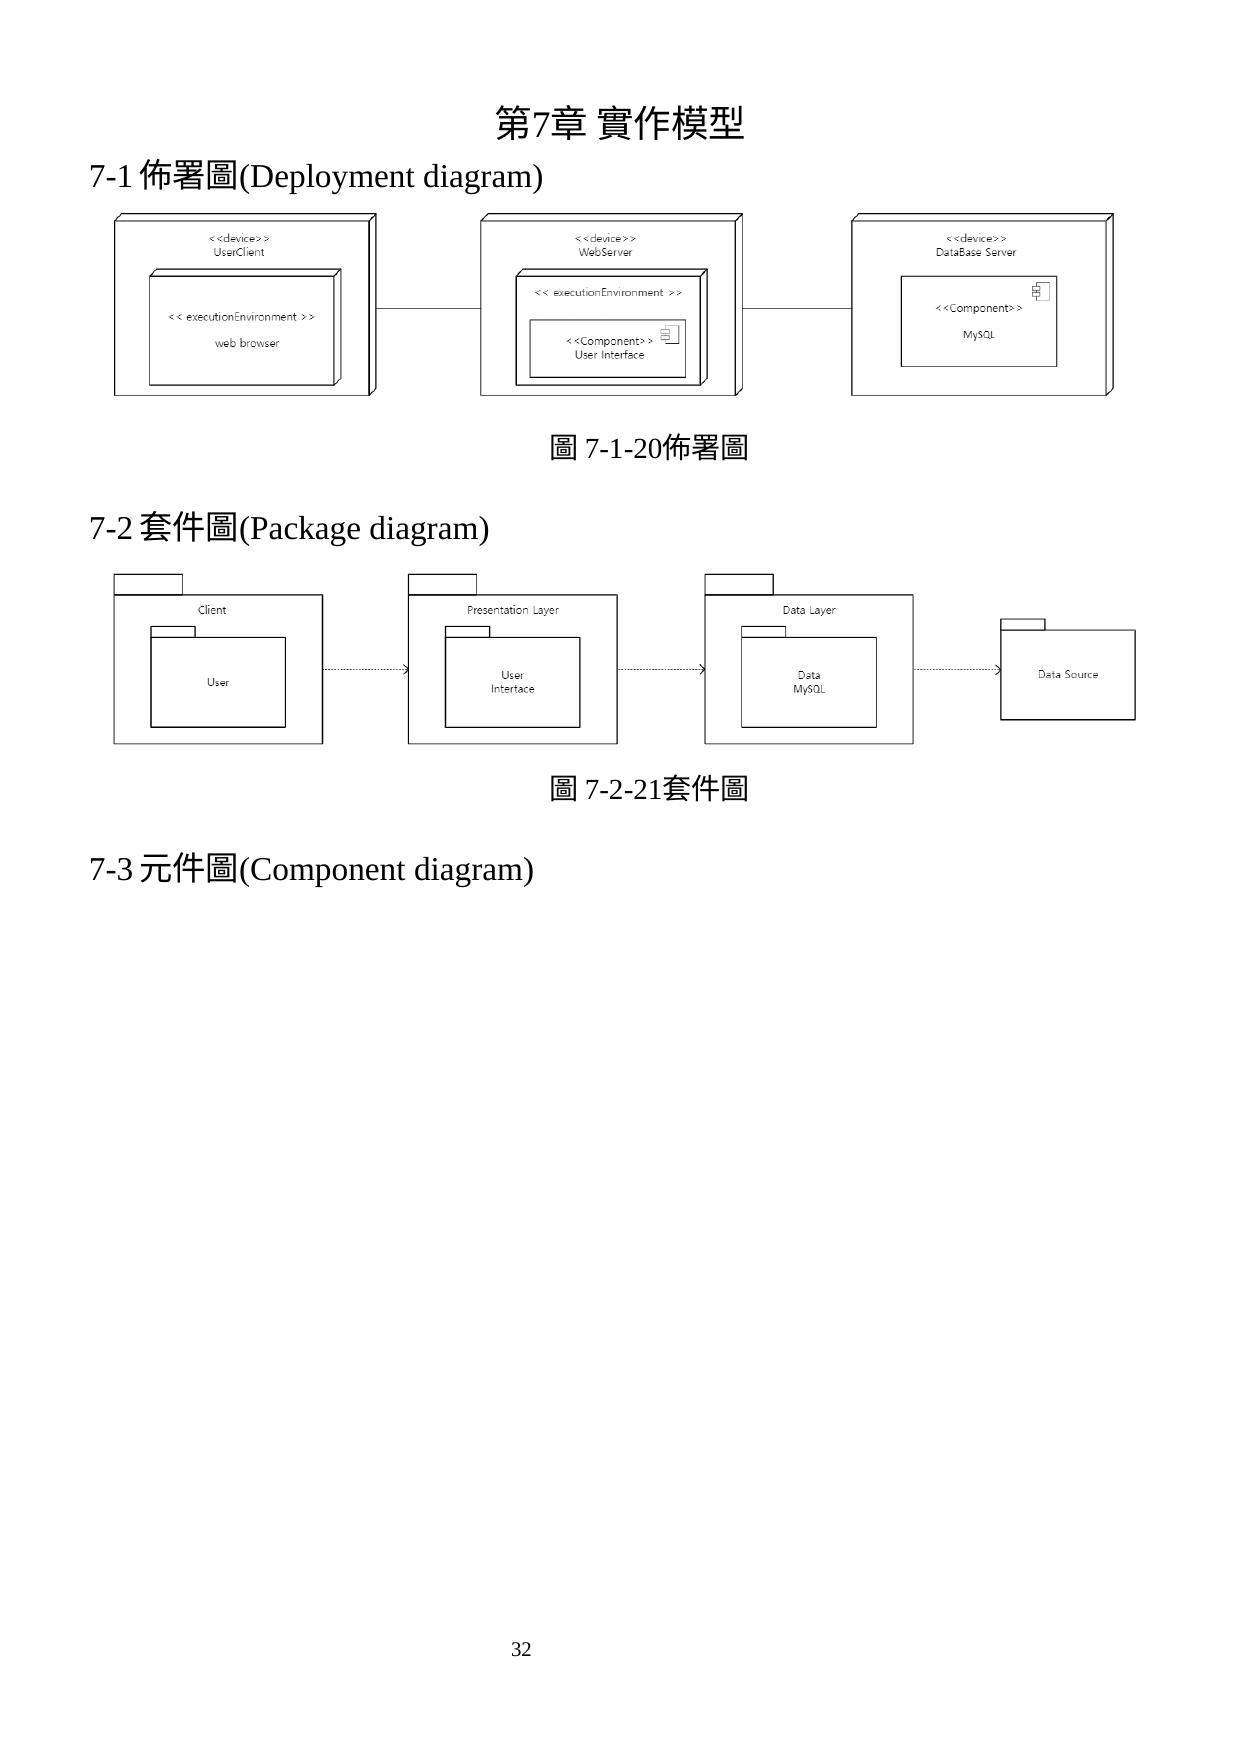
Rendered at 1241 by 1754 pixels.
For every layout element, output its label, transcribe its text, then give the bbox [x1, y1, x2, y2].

subtitle 佈署圖(Deployment diagram) [89, 148, 1152, 196]
subtitle 實作模型 [89, 94, 1152, 148]
subtitle 套件圖(Package diagram) [89, 501, 1152, 548]
picture [88, 548, 1152, 766]
picture [88, 196, 1152, 425]
subtitle 元件圖(Component diagram) [89, 842, 1152, 890]
